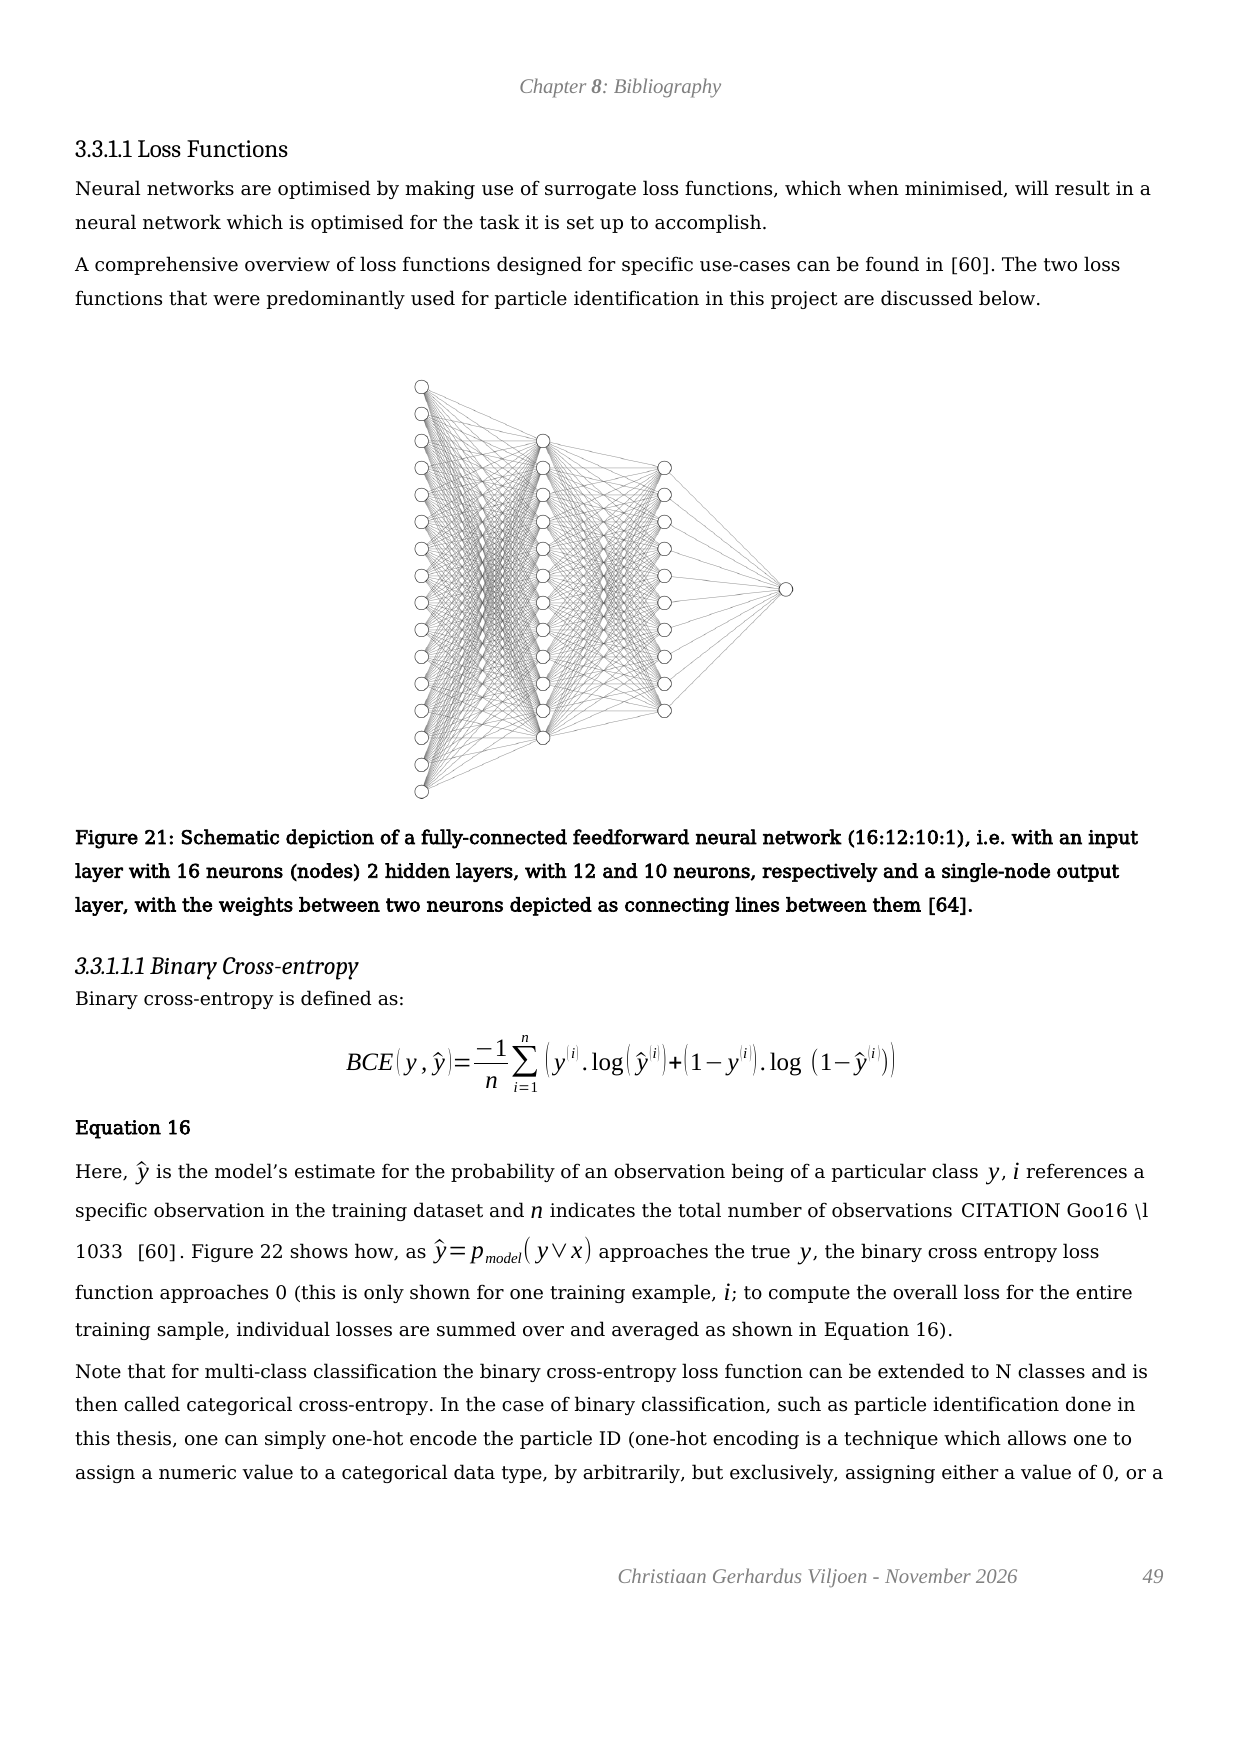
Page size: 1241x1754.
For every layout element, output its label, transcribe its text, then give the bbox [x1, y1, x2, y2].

text Equation 16 [75, 1116, 1165, 1138]
text Figure 21: Schematic depiction of a fully-connected feedforward neural network (16:12:10:1), i.e. with an input layer with 16 neurons (nodes) 2 hidden layers, with 12 and 10 neurons, respectively and a single-node output layer, with the weights between two neurons depicted as connecting lines between them . [75, 825, 1165, 915]
text A comprehensive overview of loss functions designed for specific use-cases can be found in . The two loss functions that were predominantly used for particle identification in this project are discussed below. [75, 252, 1165, 309]
text Binary cross-entropy is defined as: [75, 987, 1165, 1009]
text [75, 1359, 1165, 1483]
picture [386, 370, 854, 806]
subtitle Loss Functions [75, 135, 1165, 164]
text Neural networks are optimised by making use of surrogate loss functions, which when minimised, will result in a neural network which is optimised for the task it is set up to accomplish. [75, 177, 1165, 233]
text Here, is the model’s estimate for the probability of an observation being of a particular class , references a specific observation in the training dataset and indicates the total number of observations. Figure 22 shows how, as approaches the true , the binary cross entropy loss function approaches 0 (this is only shown for one training example, ; to compute the overall loss for the entire training sample, individual losses are summed over and averaged as shown in Equation 16). [75, 1158, 1165, 1340]
subtitle Binary Cross-entropy [75, 952, 1165, 980]
